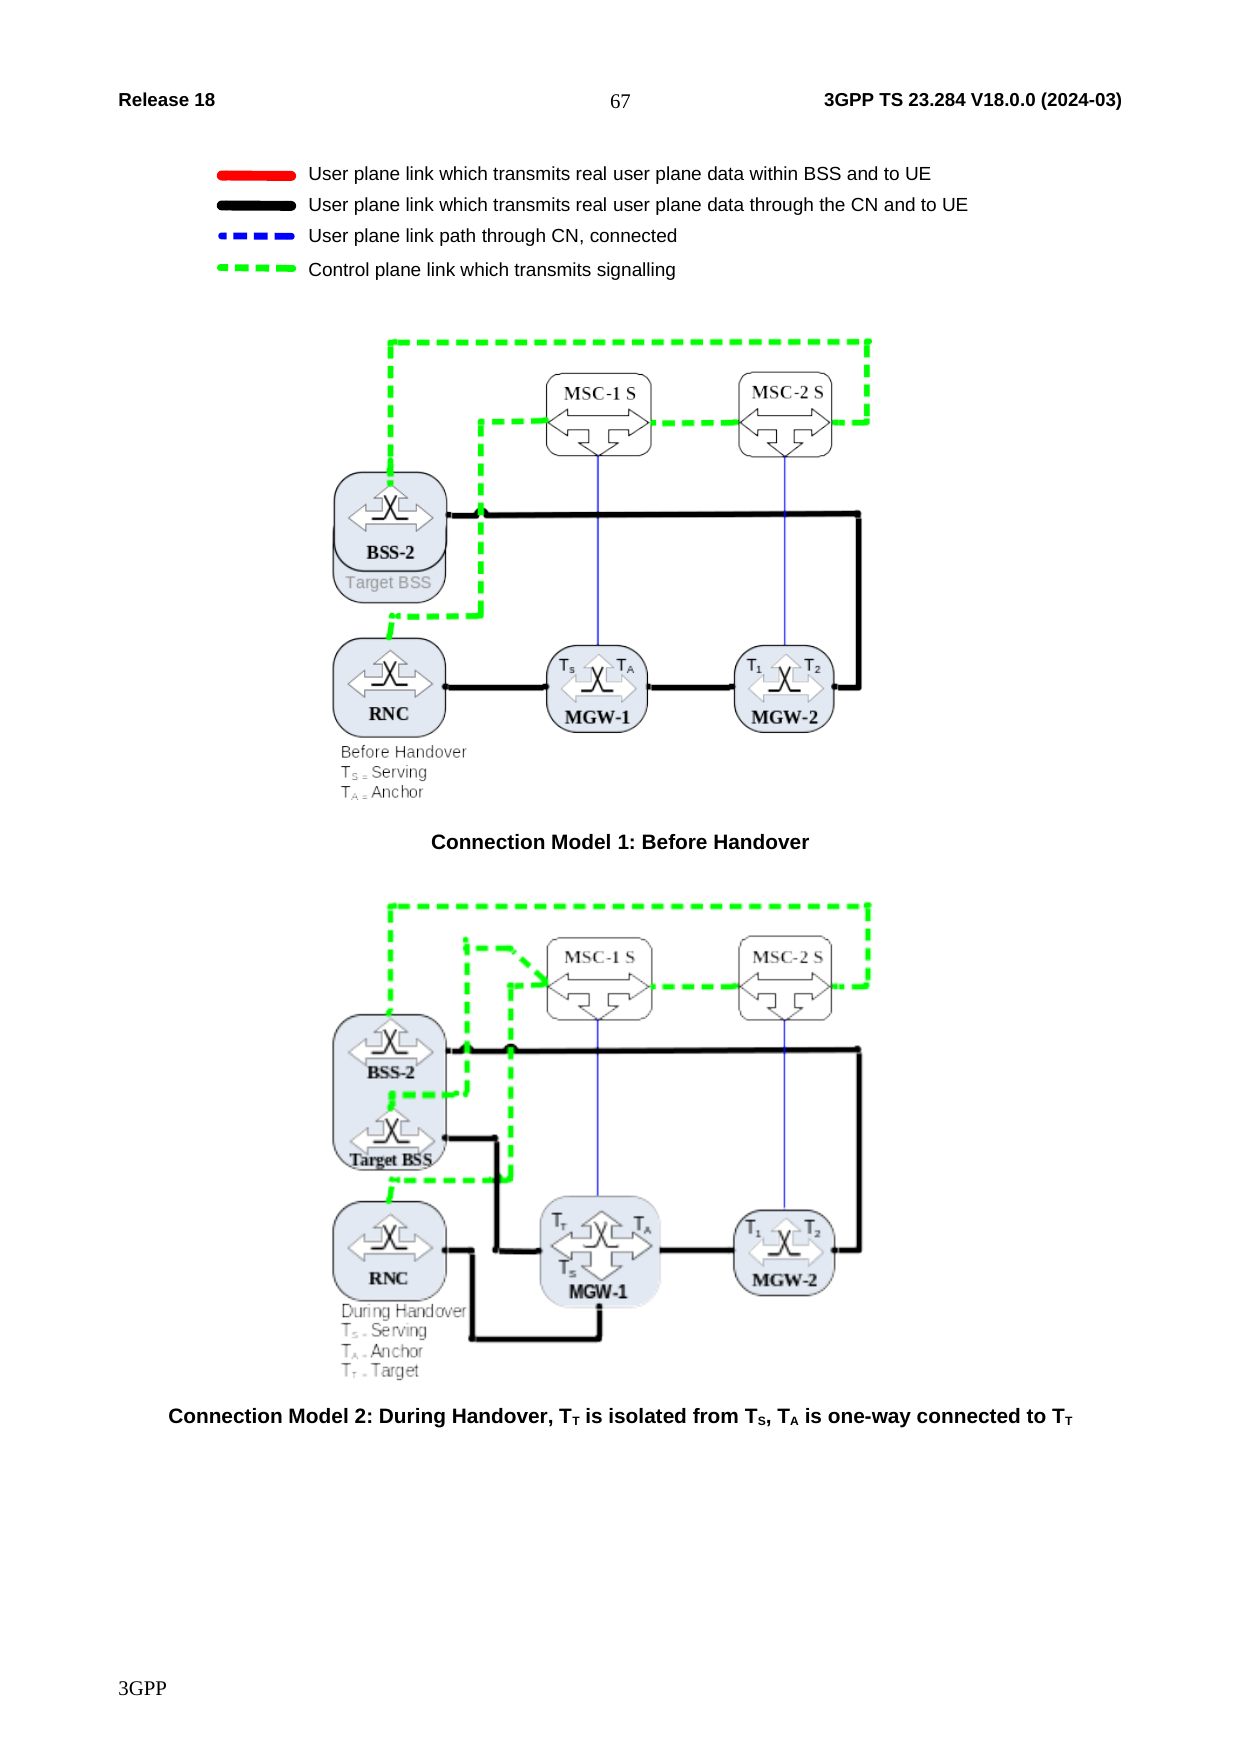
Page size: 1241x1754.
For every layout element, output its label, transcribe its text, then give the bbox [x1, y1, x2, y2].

text Connection Model 1: Before Handover [118, 830, 1122, 854]
text Connection Model 2: During Handover, TT is isolated from TS, TA is one-way connected to TT [118, 1404, 1122, 1428]
